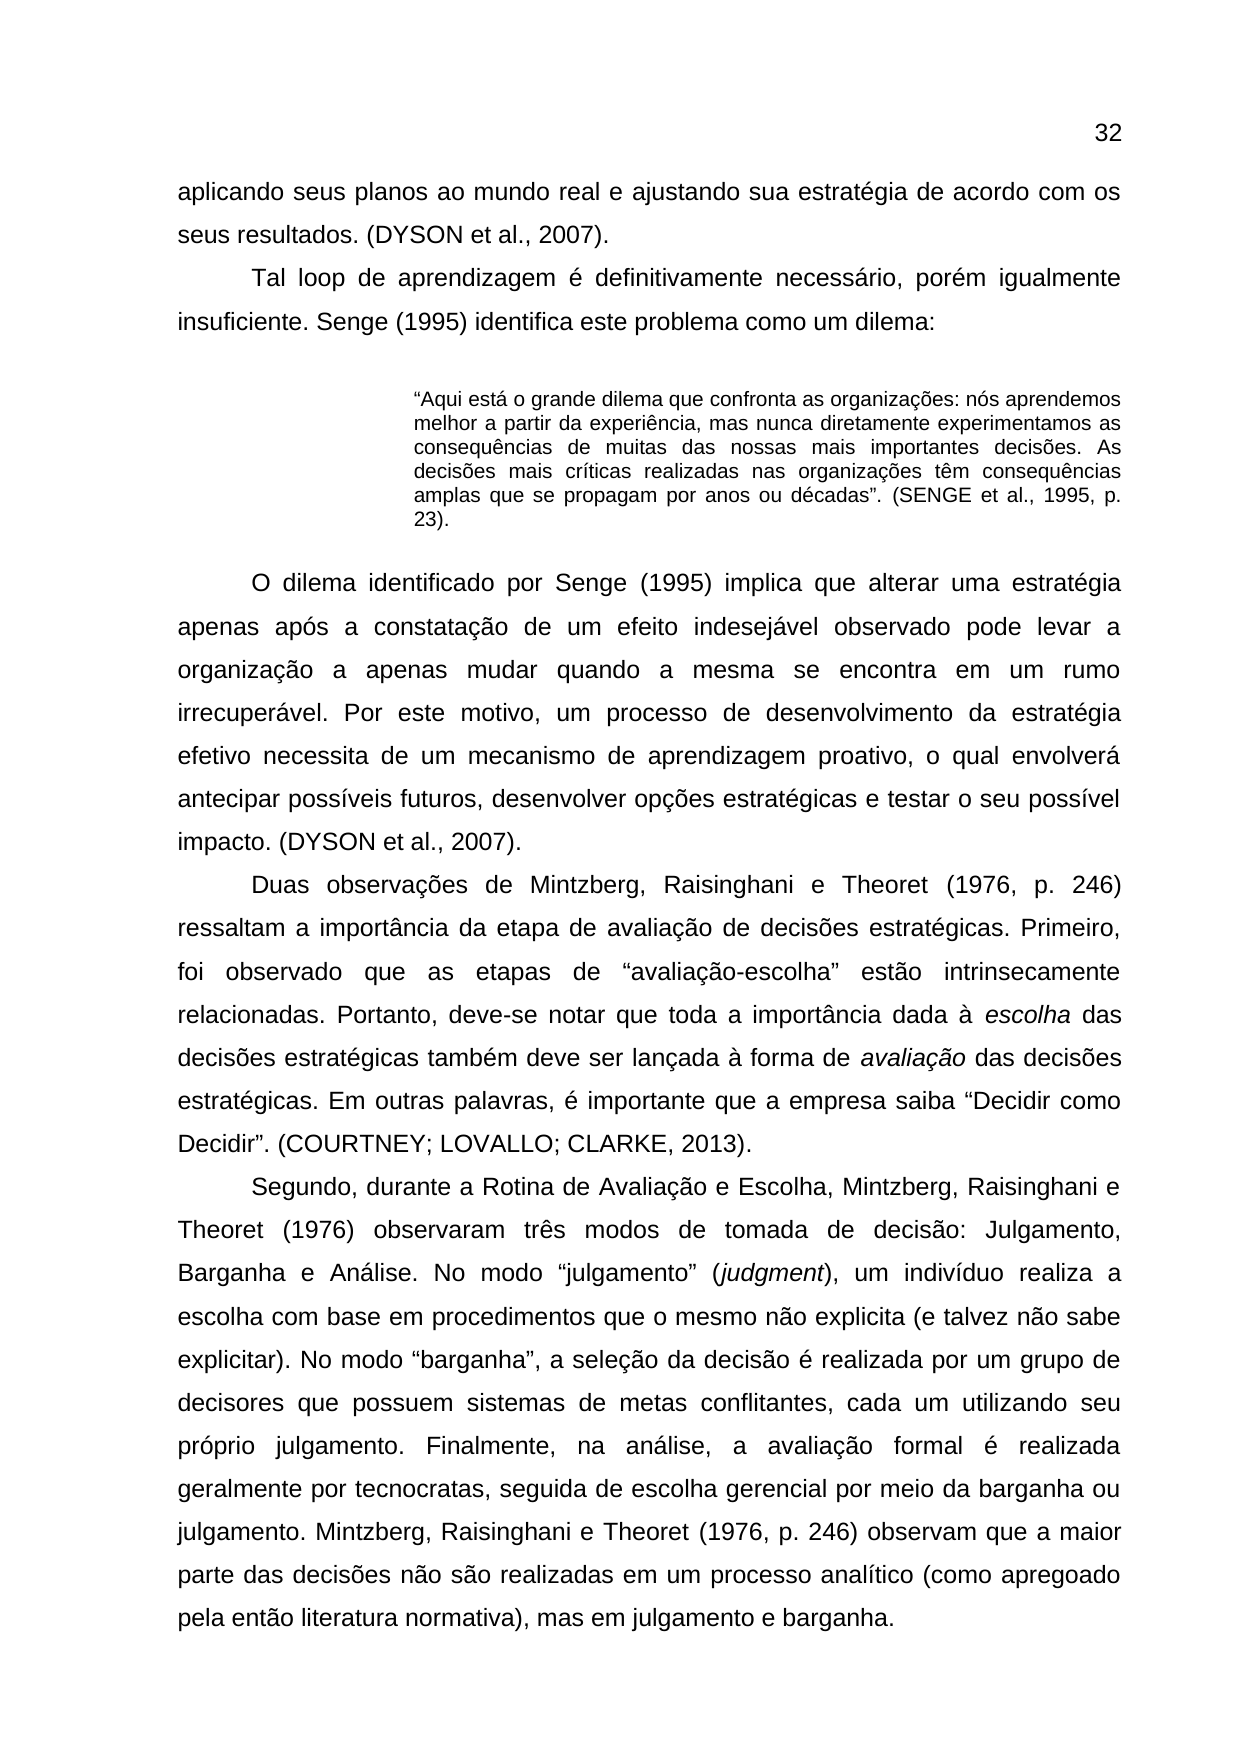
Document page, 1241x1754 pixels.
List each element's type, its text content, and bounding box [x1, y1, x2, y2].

text Tal loop de aprendizagem é definitivamente necessário, porém igualmente insuficiente. Senge (1995) identifica este problema como um dilema: [177, 263, 1122, 335]
text “Aqui está o grande dilema que confronta as organizações: nós aprendemos melhor a partir da experiência, mas nunca diretamente experimentamos as consequências de muitas das nossas mais importantes decisões. As decisões mais críticas realizadas nas organizações têm consequências amplas que se propagam por anos ou décadas”. (SENGE et al., 1995, p. 23). [413, 387, 1122, 531]
text Segundo, durante a Rotina de Avaliação e Escolha, Mintzberg, Raisinghani e Theoret (1976) observaram três modos de tomada de decisão: Julgamento, Barganha e Análise. No modo “julgamento” (judgment), um indivíduo realiza a escolha com base em procedimentos que o mesmo não explicita (e talvez não sabe explicitar). No modo “barganha”, a seleção da decisão é realizada por um grupo de decisores que possuem sistemas de metas conflitantes, cada um utilizando seu próprio julgamento. Finalmente, na análise, a avaliação formal é realizada geralmente por tecnocratas, seguida de escolha gerencial por meio da barganha ou julgamento. Mintzberg, Raisinghani e Theoret (1976, p. 246) observam que a maior parte das decisões não são realizadas em um processo analítico (como apregoado pela então literatura normativa), mas em julgamento e barganha. [177, 1172, 1122, 1632]
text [177, 177, 1122, 249]
text O dilema identificado por Senge (1995) implica que alterar uma estratégia apenas após a constatação de um efeito indesejável observado pode levar a organização a apenas mudar quando a mesma se encontra em um rumo irrecuperável. Por este motivo, um processo de desenvolvimento da estratégia efetivo necessita de um mecanismo de aprendizagem proativo, o qual envolverá antecipar possíveis futuros, desenvolver opções estratégicas e testar o seu possível impacto. (DYSON et al., 2007). [177, 568, 1122, 856]
text Duas observações de Mintzberg, Raisinghani e Theoret (1976, p. 246) ressaltam a importância da etapa de avaliação de decisões estratégicas. Primeiro, foi observado que as etapas de “avaliação-escolha” estão intrinsecamente relacionadas. Portanto, deve-se notar que toda a importância dada à escolha das decisões estratégicas também deve ser lançada à forma de avaliação das decisões estratégicas. Em outras palavras, é importante que a empresa saiba “Decidir como Decidir”. (COURTNEY; LOVALLO; CLARKE, 2013). [177, 870, 1122, 1158]
